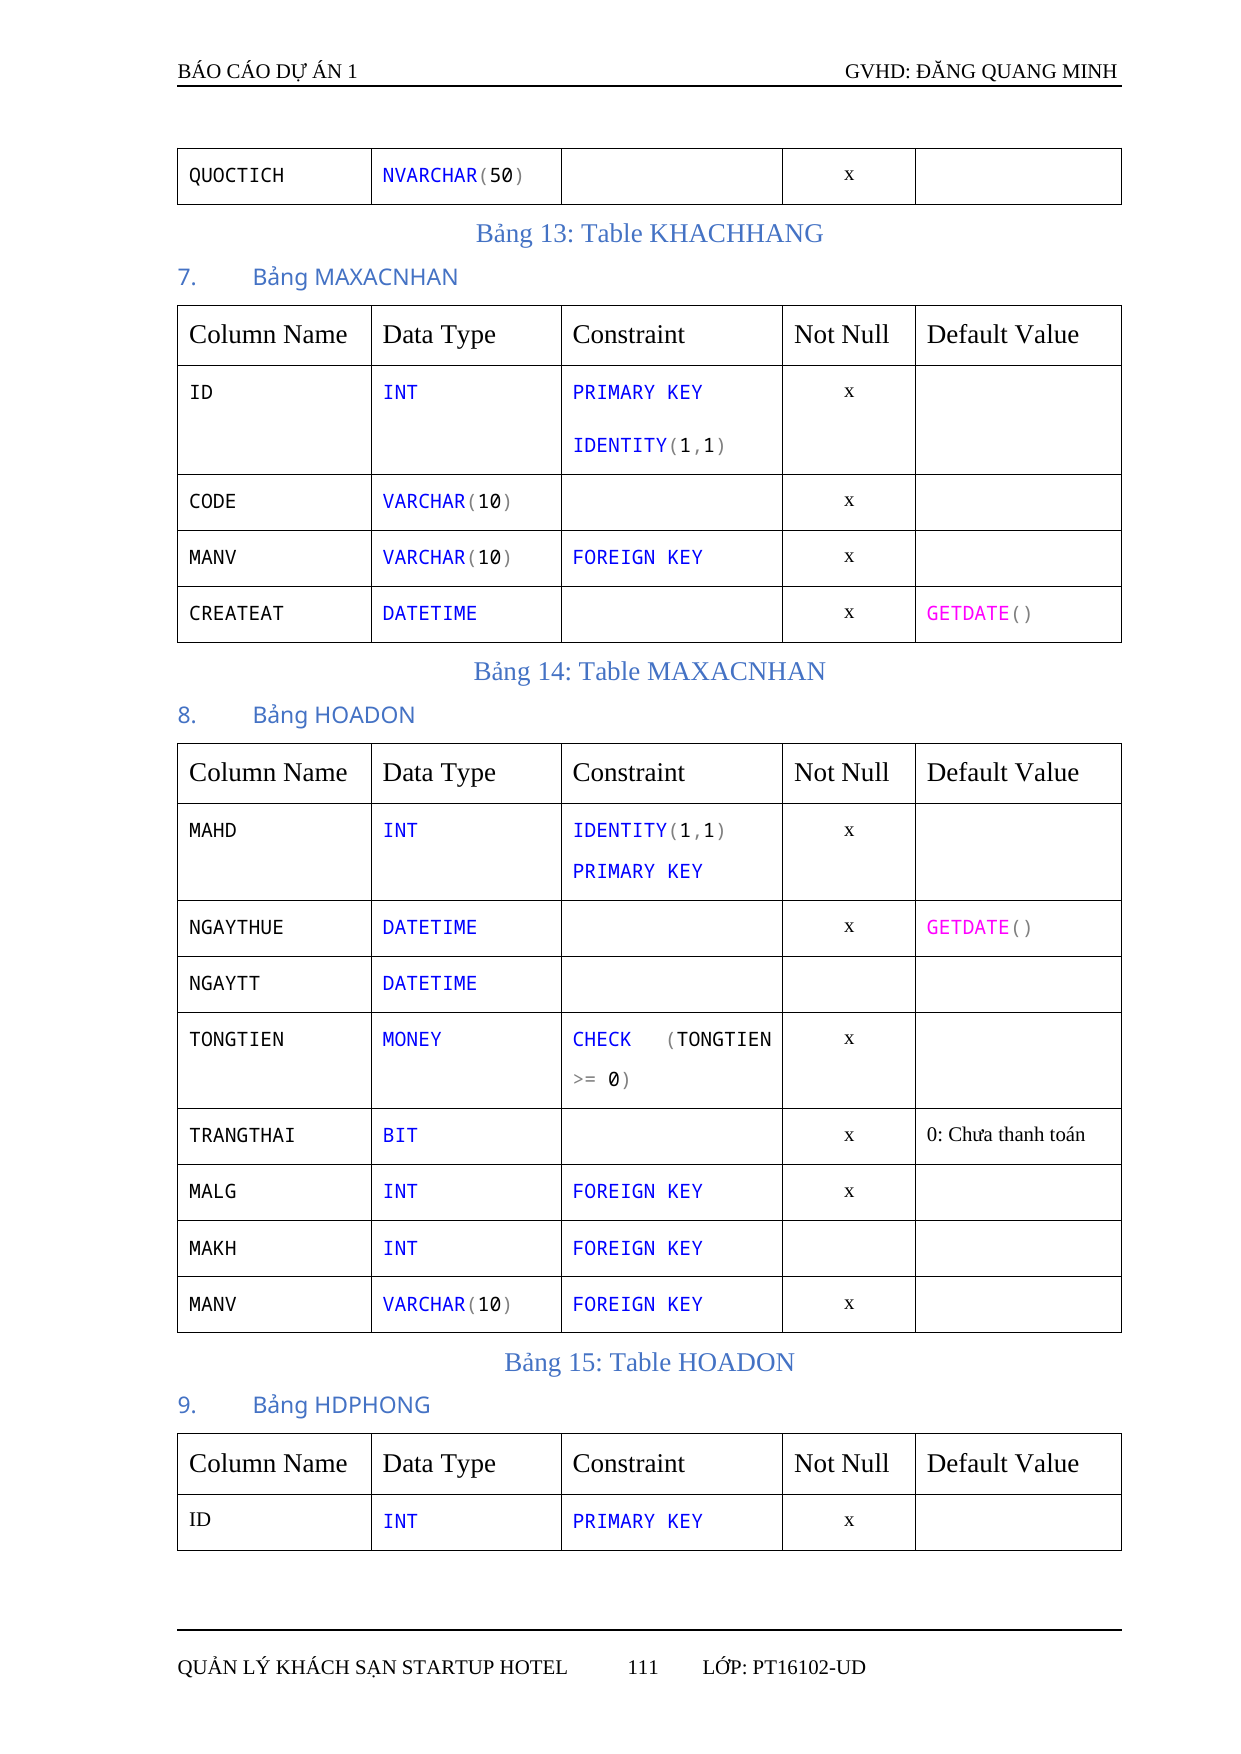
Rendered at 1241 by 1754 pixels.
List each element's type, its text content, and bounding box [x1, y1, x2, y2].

table_cell NGAYTT [178, 957, 371, 1012]
table_header Not Null [783, 744, 915, 803]
table_cell NGAYTHUE [178, 901, 371, 956]
table_cell BIT [372, 1109, 561, 1164]
table_cell INT [372, 1495, 561, 1549]
table_cell x [783, 1165, 915, 1220]
table_cell x [783, 901, 915, 956]
table_cell [562, 1109, 782, 1164]
table_cell [562, 587, 782, 642]
table_header Column Name [178, 744, 371, 803]
table_cell CODE [178, 475, 371, 530]
table_header Data Type [372, 306, 561, 365]
table_cell TONGTIEN [178, 1013, 371, 1108]
table_cell [562, 149, 782, 204]
table_cell FOREIGN KEY [562, 1165, 782, 1220]
table_cell [783, 957, 915, 1012]
table_cell x [783, 1013, 915, 1108]
table_header Column Name [178, 1434, 371, 1493]
table_cell MONEY [372, 1013, 561, 1108]
table_header Not Null [783, 306, 915, 365]
table_header Default Value [916, 306, 1121, 365]
table_cell x [783, 475, 915, 530]
table_cell x [783, 1109, 915, 1164]
table_cell TRANGTHAI [178, 1109, 371, 1164]
table_cell [916, 804, 1121, 899]
table_header Data Type [372, 1434, 561, 1493]
table_cell INT [372, 1221, 561, 1276]
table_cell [562, 1495, 782, 1549]
table_cell CHECK (TONGTIEN >= 0) [562, 1013, 782, 1108]
table_header Default Value [916, 1434, 1121, 1493]
table_cell INT [372, 366, 561, 474]
table_cell [916, 149, 1121, 204]
subtitle Bảng HDPHONG [177, 1389, 1122, 1421]
table_cell GETDATE() [916, 587, 1121, 642]
table_cell MALG [178, 1165, 371, 1220]
subtitle Bảng HOADON [177, 699, 1122, 730]
table_cell FOREIGN KEY [562, 531, 782, 586]
table_cell [916, 475, 1121, 530]
table_cell NVARCHAR(50) [372, 149, 561, 204]
table_cell [916, 1277, 1121, 1332]
table_cell ID [178, 366, 371, 474]
table_cell x [783, 804, 915, 899]
table_cell QUOCTICH [178, 149, 371, 204]
table_cell x [783, 1277, 915, 1332]
table_cell DATETIME [372, 587, 561, 642]
table_cell MAKH [178, 1221, 371, 1276]
table_cell MANV [178, 531, 371, 586]
table_cell [562, 901, 782, 956]
table_cell [916, 1221, 1121, 1276]
table_header Constraint [562, 1434, 782, 1493]
table_cell x [783, 149, 915, 204]
table_cell VARCHAR(10) [372, 475, 561, 530]
table_header Data Type [372, 744, 561, 803]
table_cell x [783, 531, 915, 586]
table_cell [916, 1013, 1121, 1108]
table_header Not Null [783, 1434, 915, 1493]
table_header Constraint [562, 306, 782, 365]
table_cell INT [372, 804, 561, 899]
table_cell INT [372, 1165, 561, 1220]
table_cell GETDATE() [916, 901, 1121, 956]
table_cell DATETIME [372, 901, 561, 956]
table_cell VARCHAR(10) [372, 1277, 561, 1332]
table_cell PRIMARY KEY IDENTITY(1,1) [562, 366, 782, 474]
table_cell FOREIGN KEY [562, 1277, 782, 1332]
table_cell [916, 1495, 1121, 1549]
table_cell [916, 531, 1121, 586]
table_cell 0: Chưa thanh toán [916, 1109, 1121, 1164]
table_header Column Name [178, 306, 371, 365]
subtitle Bảng MAXACNHAN [177, 261, 1122, 292]
table_header Default Value [916, 744, 1121, 803]
table_cell [562, 475, 782, 530]
table_cell x [783, 366, 915, 474]
table_cell x [783, 587, 915, 642]
table_cell [916, 957, 1121, 1012]
table_cell [916, 1165, 1121, 1220]
table_cell MANV [178, 1277, 371, 1332]
table_cell MAHD [178, 804, 371, 899]
table_cell DATETIME [372, 957, 561, 1012]
table_cell ID [178, 1495, 371, 1549]
table_header Constraint [562, 744, 782, 803]
table_cell [916, 366, 1121, 474]
table_cell FOREIGN KEY [562, 1221, 782, 1276]
table_cell VARCHAR(10) [372, 531, 561, 586]
table_cell x [783, 1495, 915, 1549]
table_cell [783, 1221, 915, 1276]
table_cell [562, 957, 782, 1012]
table_cell IDENTITY(1,1) PRIMARY KEY [562, 804, 782, 899]
table_cell CREATEAT [178, 587, 371, 642]
